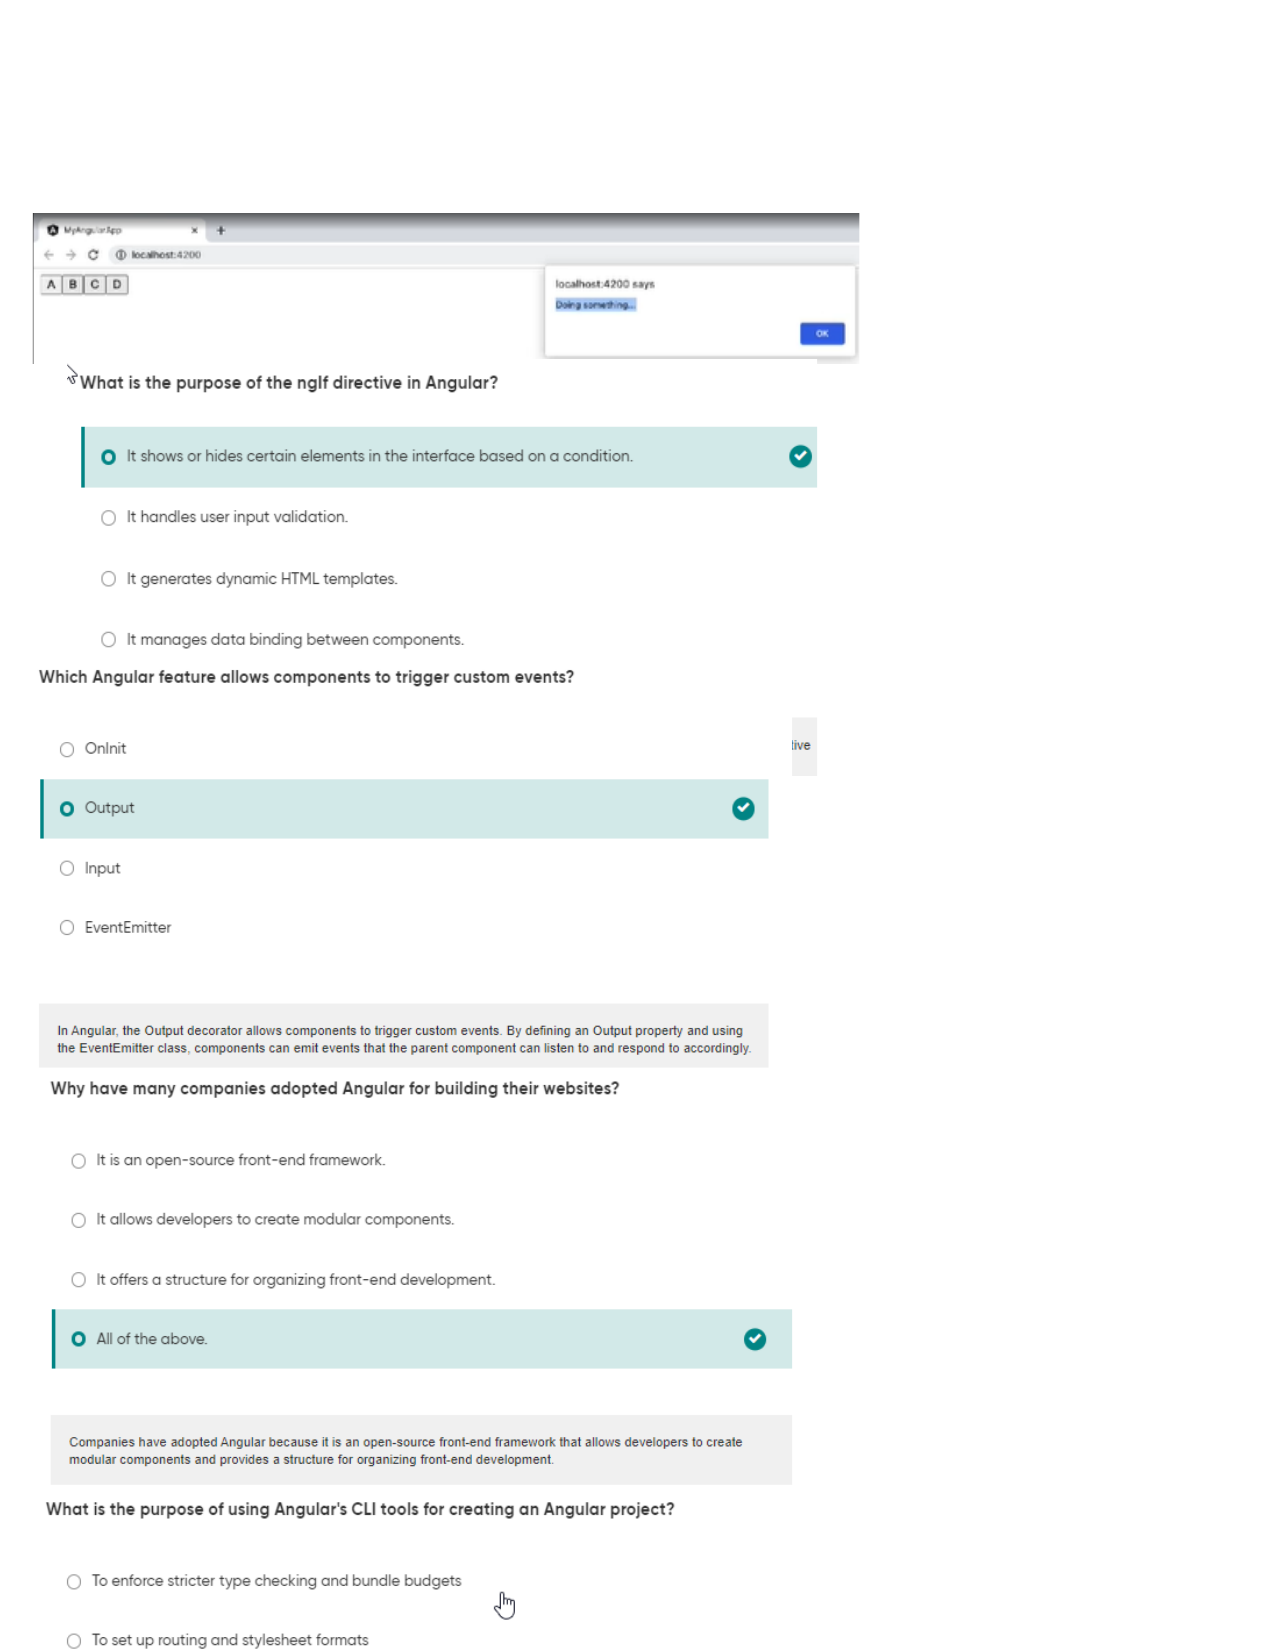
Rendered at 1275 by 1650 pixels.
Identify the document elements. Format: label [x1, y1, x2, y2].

picture [31, 213, 860, 1650]
